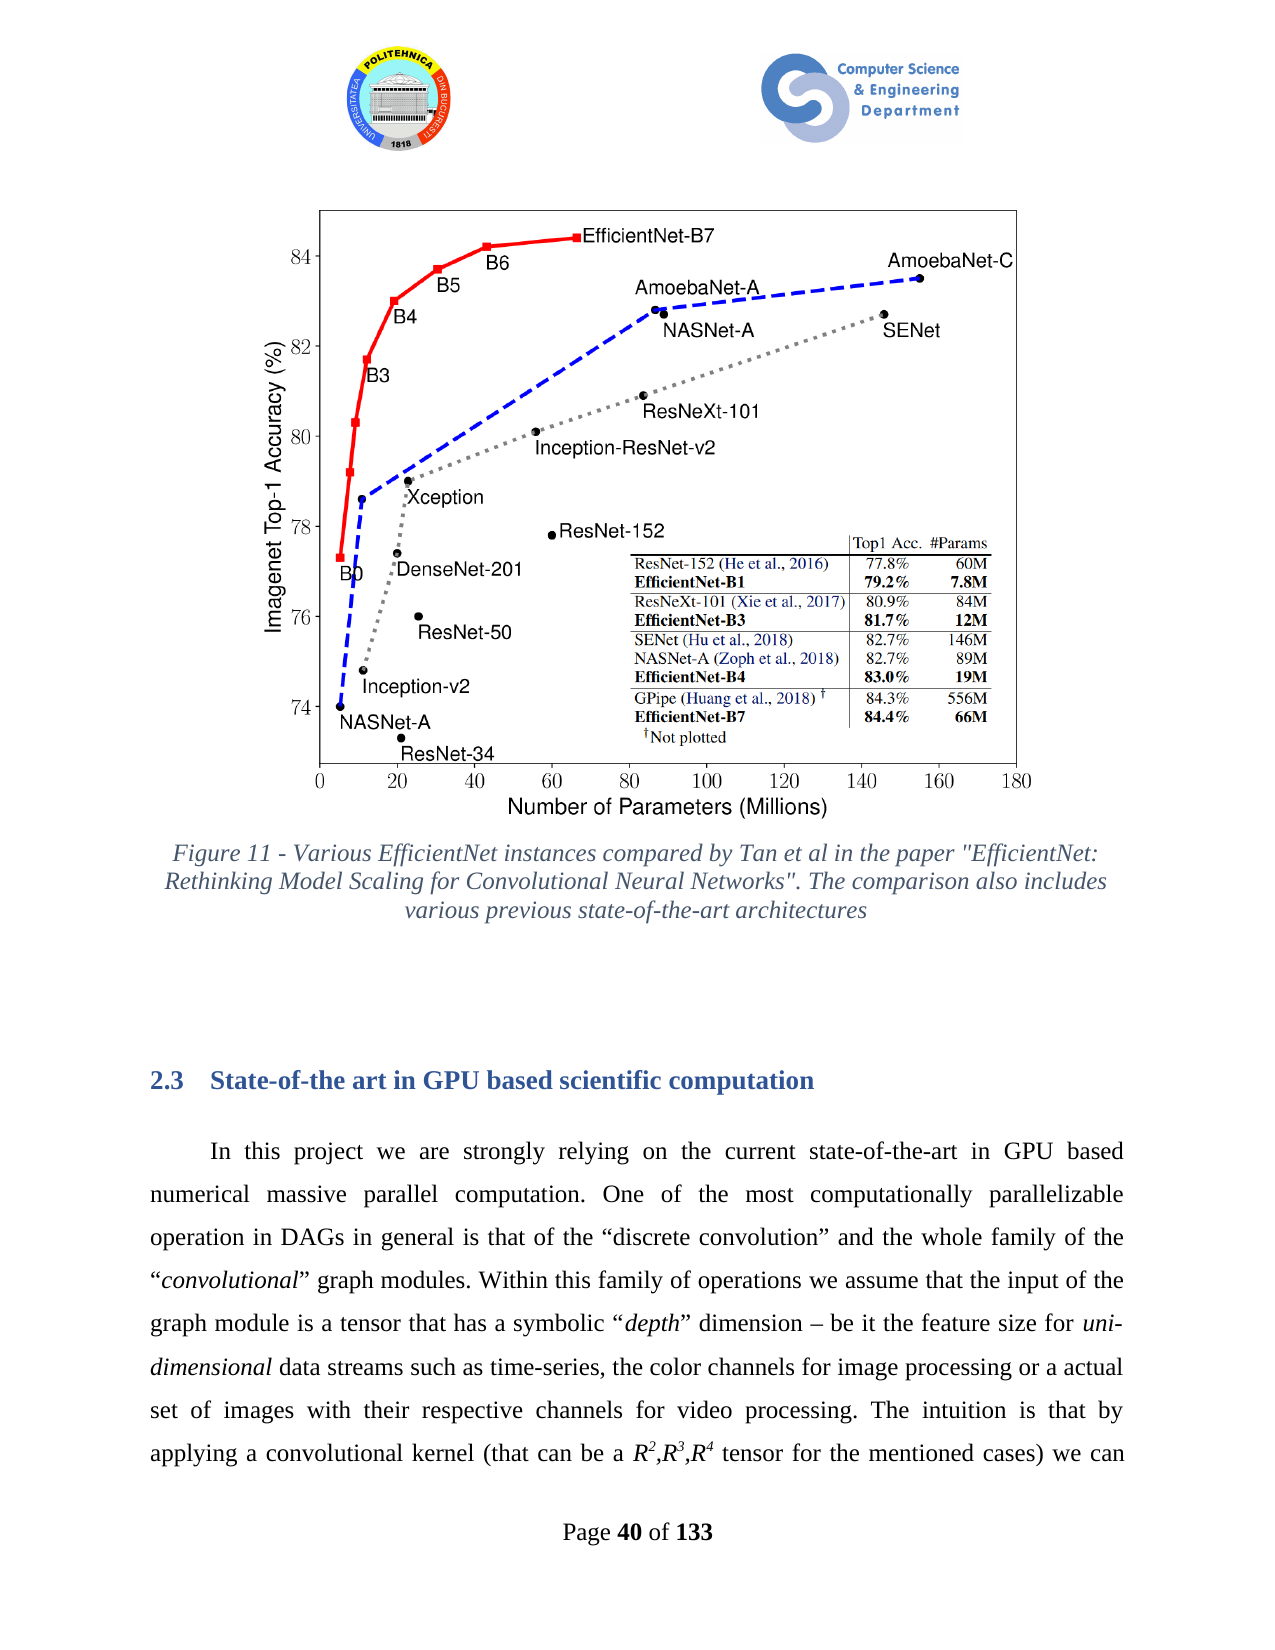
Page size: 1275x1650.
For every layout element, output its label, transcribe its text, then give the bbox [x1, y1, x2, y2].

picture [233, 178, 1041, 824]
picture [346, 46, 451, 151]
table_header Figure 11 - Various EfficientNet instances compared by Tan et al in the paper "EfficientNet: Rethinking Model Scaling for Convolutional Neural Networks". The comparison also includes various previous state-of-the-art architectures [150, 179, 1124, 945]
subtitle State-of-the art in GPU based scientific computation [150, 1064, 1125, 1096]
picture [760, 53, 963, 144]
